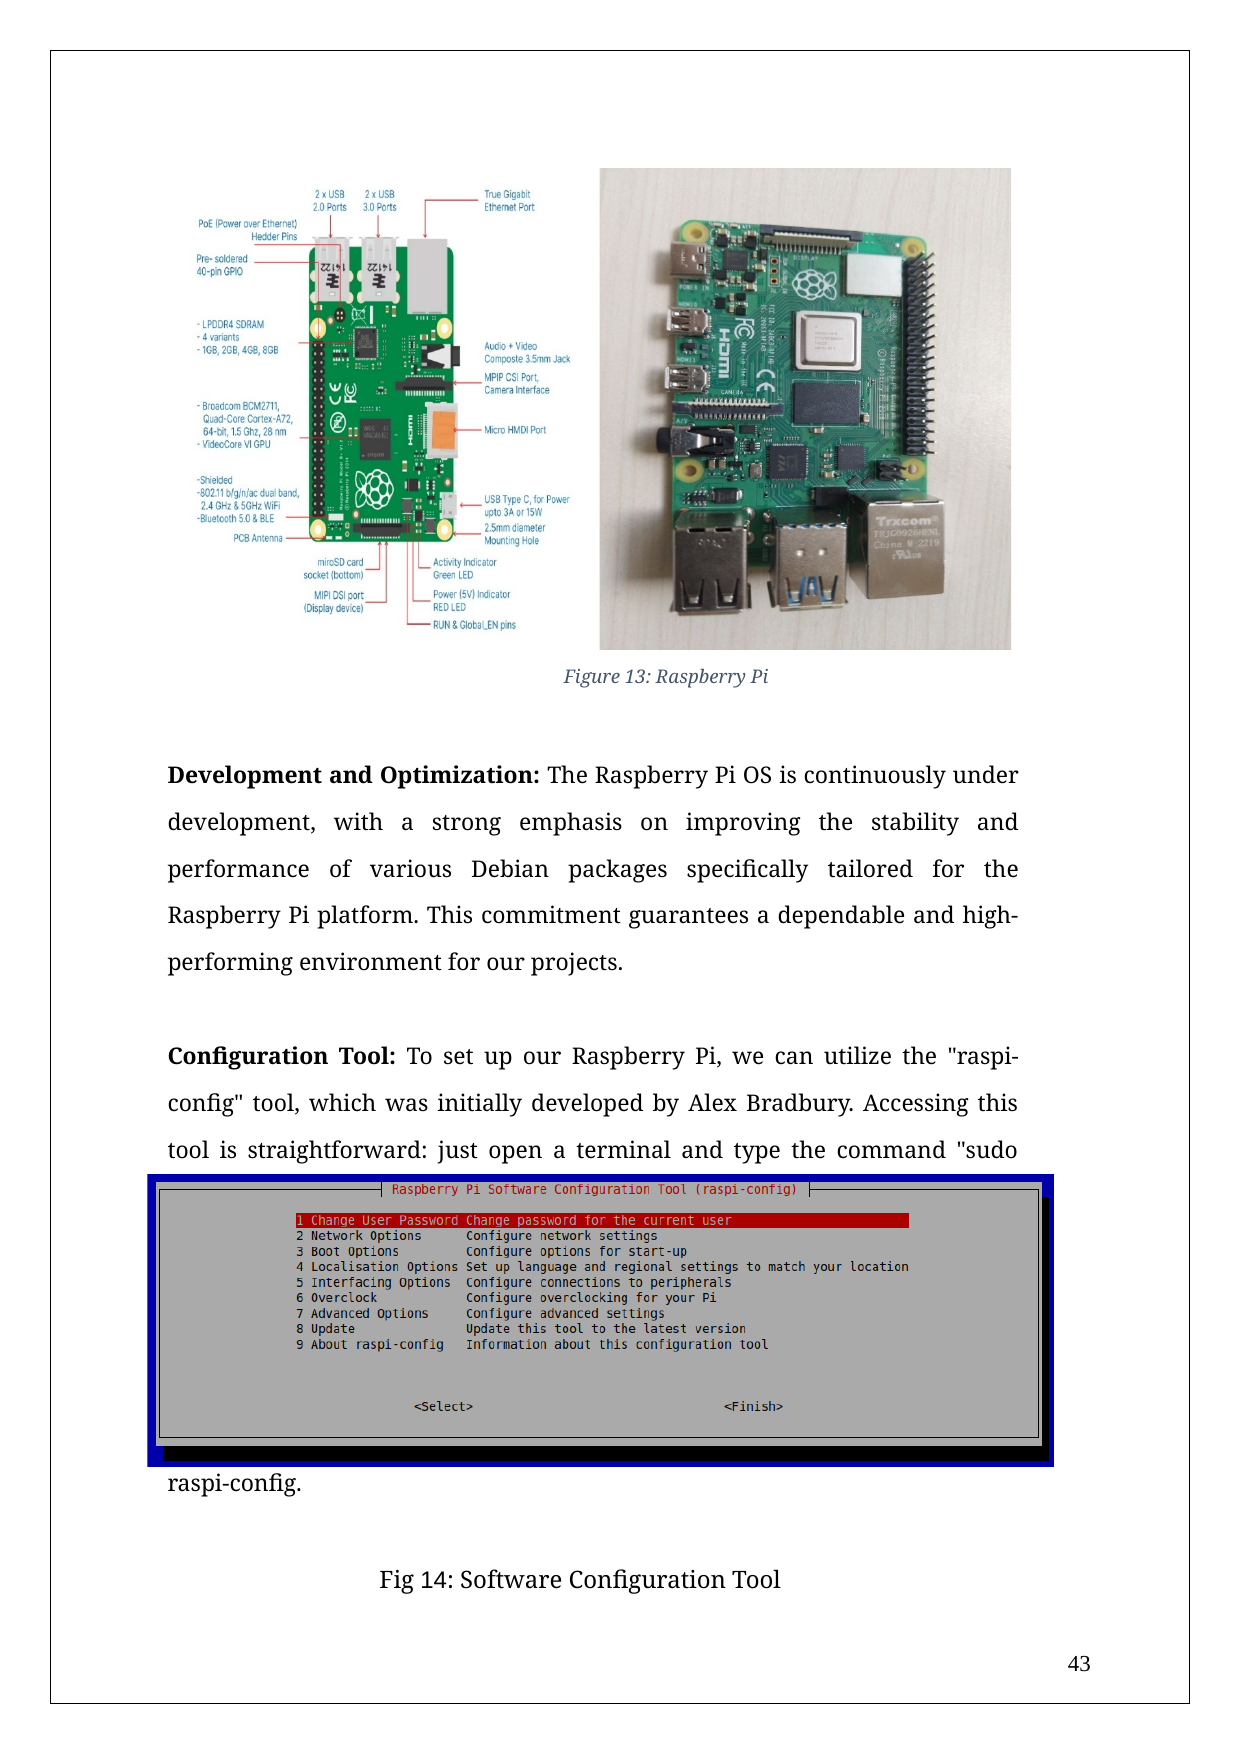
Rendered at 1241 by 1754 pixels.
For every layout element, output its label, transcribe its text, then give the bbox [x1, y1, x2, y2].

text Development and Optimization: The Raspberry Pi OS is continuously under development, with a strong emphasis on improving the stability and performance of various Debian packages specifically tailored for the Raspberry Pi platform. This commitment guarantees a dependable and high-performing environment for our projects. [167, 759, 1019, 978]
text Fig 14: Software Configuration Tool [167, 1563, 1019, 1595]
picture [147, 1174, 1054, 1467]
text Figure 13: Raspberry Pi [91, 664, 1096, 689]
picture [167, 155, 1012, 650]
text Configuration Tool: To set up our Raspberry Pi, we can utilize the "raspi-config" tool, which was initially developed by Alex Bradbury. Accessing this tool is straightforward: just open a terminal and type the command "sudo raspi-config. [167, 1040, 1019, 1174]
text Configuration Tool: To set up our Raspberry Pi, we can utilize the "raspi-config" tool, which was initially developed by Alex Bradbury. Accessing this tool is straightforward: just open a terminal and type the command "sudo raspi-config. [167, 1467, 1019, 1498]
